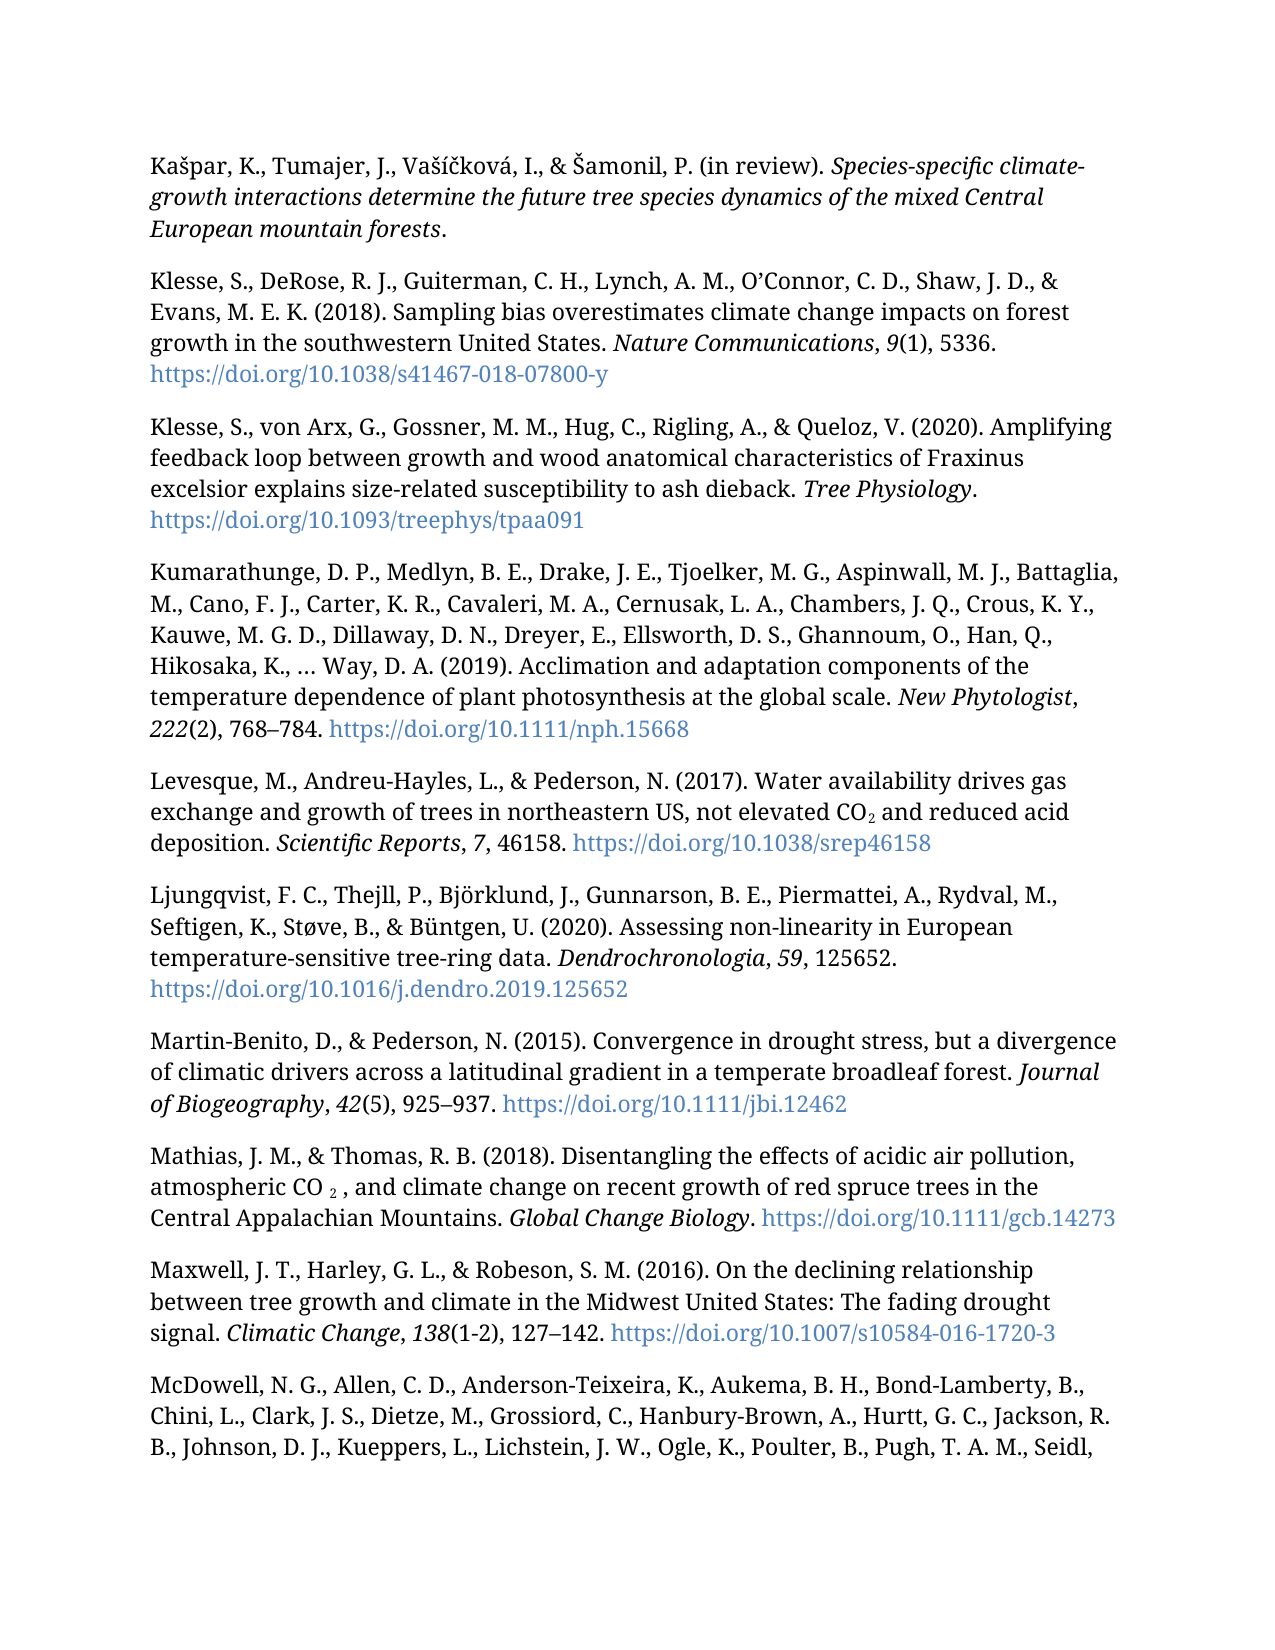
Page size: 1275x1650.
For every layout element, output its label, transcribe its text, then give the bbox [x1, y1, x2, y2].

text Maxwell, J. T., Harley, G. L., & Robeson, S. M. (2016). On the declining relationship between tree growth and climate in the Midwest United States: The fading drought signal. Climatic Change, 138(1-2), 127–142. https://doi.org/10.1007/s10584-016-1720-3 [150, 1254, 1125, 1348]
text Levesque, M., Andreu-Hayles, L., & Pederson, N. (2017). Water availability drives gas exchange and growth of trees in northeastern US, not elevated CO2 and reduced acid deposition. Scientific Reports, 7, 46158. https://doi.org/10.1038/srep46158 [150, 764, 1125, 858]
text Mathias, J. M., & Thomas, R. B. (2018). Disentangling the effects of acidic air pollution, atmospheric CO 2 , and climate change on recent growth of red spruce trees in the Central Appalachian Mountains. Global Change Biology. https://doi.org/10.1111/gcb.14273 [150, 1139, 1125, 1233]
text Klesse, S., DeRose, R. J., Guiterman, C. H., Lynch, A. M., O’Connor, C. D., Shaw, J. D., & Evans, M. E. K. (2018). Sampling bias overestimates climate change impacts on forest growth in the southwestern United States. Nature Communications, 9(1), 5336. https://doi.org/10.1038/s41467-018-07800-y [150, 264, 1125, 389]
text Kumarathunge, D. P., Medlyn, B. E., Drake, J. E., Tjoelker, M. G., Aspinwall, M. J., Battaglia, M., Cano, F. J., Carter, K. R., Cavaleri, M. A., Cernusak, L. A., Chambers, J. Q., Crous, K. Y., Kauwe, M. G. D., Dillaway, D. N., Dreyer, E., Ellsworth, D. S., Ghannoum, O., Han, Q., Hikosaka, K., … Way, D. A. (2019). Acclimation and adaptation components of the temperature dependence of plant photosynthesis at the global scale. New Phytologist, 222(2), 768–784. https://doi.org/10.1111/nph.15668 [150, 556, 1125, 744]
text Martin-Benito, D., & Pederson, N. (2015). Convergence in drought stress, but a divergence of climatic drivers across a latitudinal gradient in a temperate broadleaf forest. Journal of Biogeography, 42(5), 925–937. https://doi.org/10.1111/jbi.12462 [150, 1025, 1125, 1119]
text Klesse, S., von Arx, G., Gossner, M. M., Hug, C., Rigling, A., & Queloz, V. (2020). Amplifying feedback loop between growth and wood anatomical characteristics of Fraxinus excelsior explains size-related susceptibility to ash dieback. Tree Physiology. https://doi.org/10.1093/treephys/tpaa091 [150, 410, 1125, 535]
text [150, 1369, 1125, 1462]
text Kašpar, K., Tumajer, J., Vašíčková, I., & Šamonil, P. (in review). Species-specific climate-growth interactions determine the future tree species dynamics of the mixed Central European mountain forests. [150, 150, 1125, 244]
text Ljungqvist, F. C., Thejll, P., Björklund, J., Gunnarson, B. E., Piermattei, A., Rydval, M., Seftigen, K., Støve, B., & Büntgen, U. (2020). Assessing non-linearity in European temperature-sensitive tree-ring data. Dendrochronologia, 59, 125652. https://doi.org/10.1016/j.dendro.2019.125652 [150, 879, 1125, 1004]
